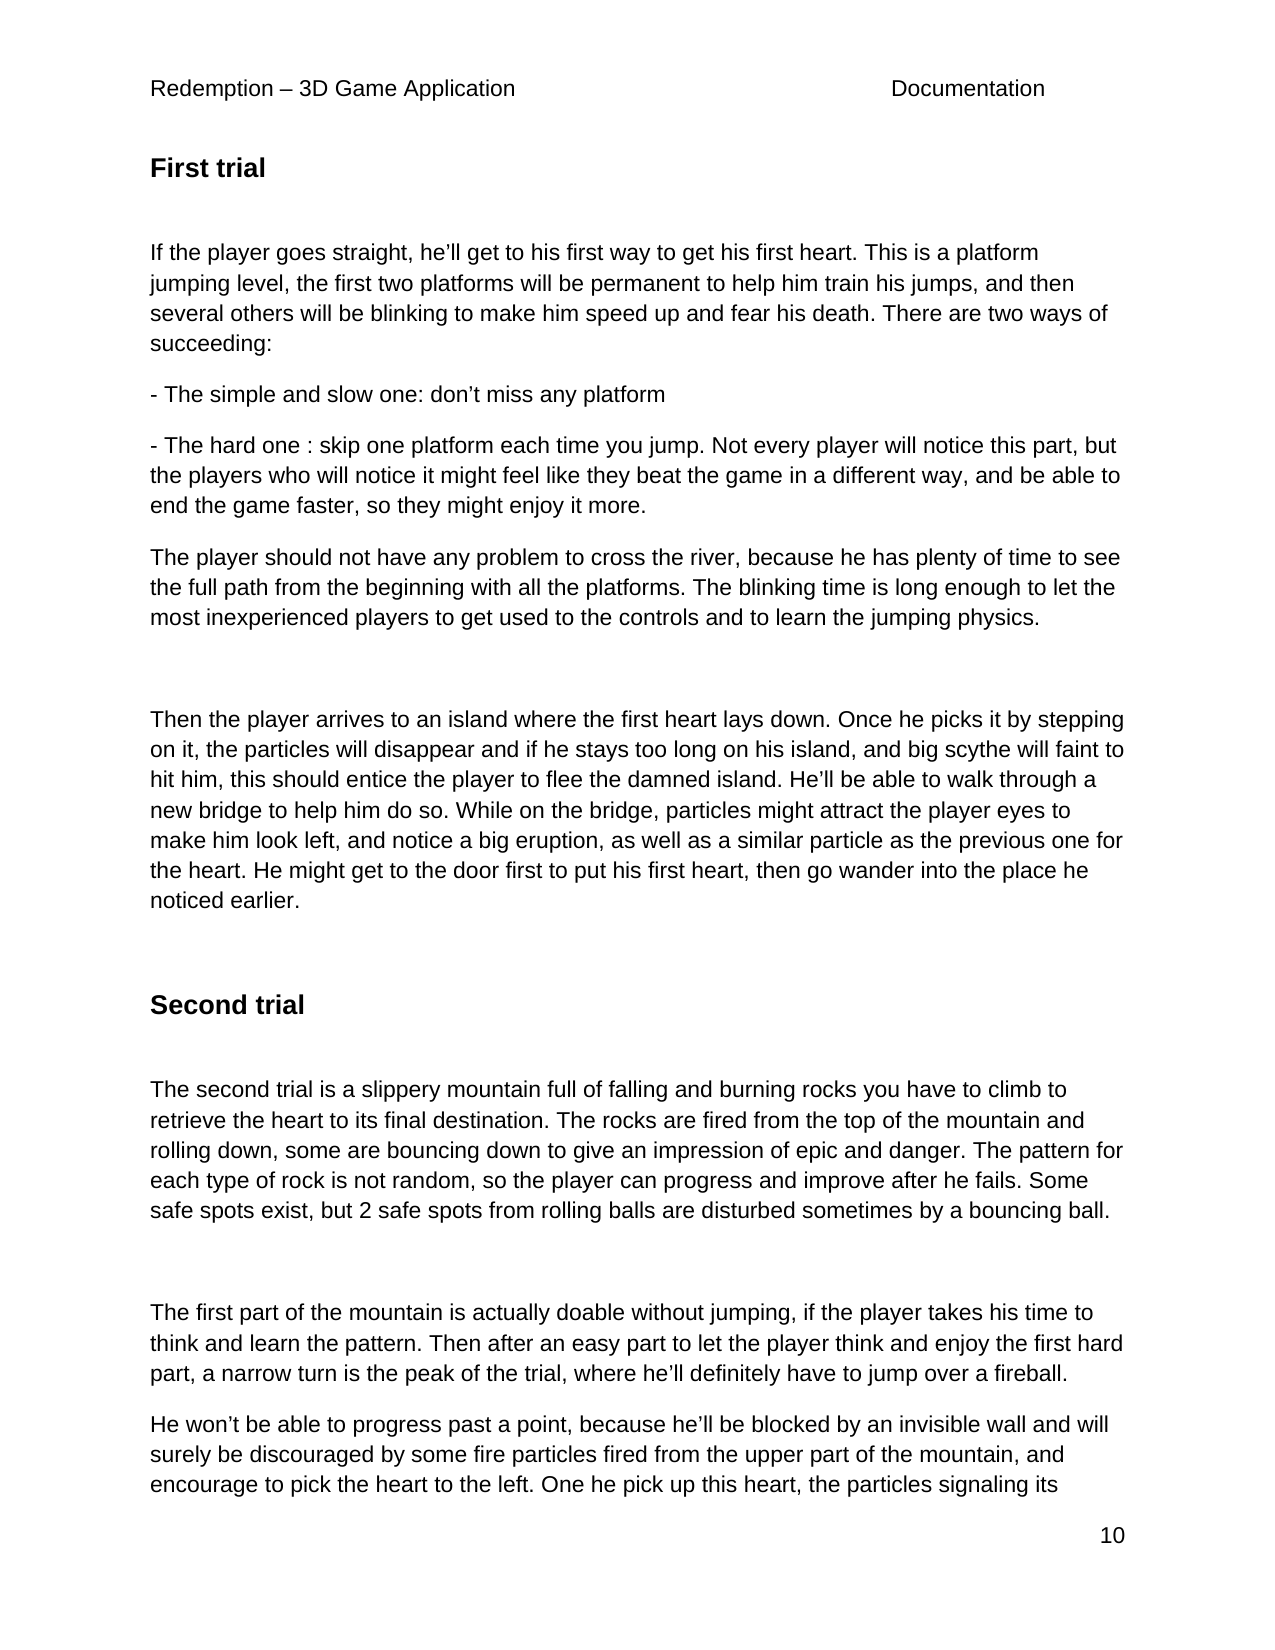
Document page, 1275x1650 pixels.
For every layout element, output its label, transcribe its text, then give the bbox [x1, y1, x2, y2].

text - The hard one : skip one platform each time you jump. Not every player will notice this part, but the players who will notice it might feel like they beat the game in a different way, and be able to end the game faster, so they might enjoy it more. [150, 432, 1125, 519]
text If the player goes straight, he’ll get to his first way to get his first heart. This is a platform jumping level, the first two platforms will be permanent to help him train his jumps, and then several others will be blinking to make him speed up and fear his death. There are two ways of succeeding: [150, 239, 1125, 356]
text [150, 1411, 1125, 1497]
text The second trial is a slippery mountain full of falling and burning rocks you have to climb to retrieve the heart to its final destination. The rocks are fired from the top of the mountain and rolling down, some are bouncing down to give an impression of epic and danger. The pattern for each type of rock is not random, so the player can progress and improve after he fails. Some safe spots exist, but 2 safe spots from rolling balls are disturbed sometimes by a bouncing ball. [150, 1076, 1125, 1223]
text - The simple and slow one: don’t miss any platform [150, 381, 1125, 407]
subtitle First trial [150, 152, 1125, 184]
subtitle Second trial [150, 989, 1125, 1021]
text The first part of the mountain is actually doable without jumping, if the player takes his time to think and learn the pattern. Then after an easy part to let the player think and enjoy the first hard part, a narrow turn is the peak of the trial, where he’ll definitely have to jump over a fireball. [150, 1299, 1125, 1386]
text Then the player arrives to an island where the first heart lays down. Once he picks it by stepping on it, the particles will disappear and if he stays too long on his island, and big scythe will faint to hit him, this should entice the player to flee the damned island. He’ll be able to walk through a new bridge to help him do so. While on the bridge, particles might attract the player eyes to make him look left, and notice a big eruption, as well as a similar particle as the previous one for the heart. He might get to the door first to put his first heart, then go wander into the place he noticed earlier. [150, 706, 1125, 914]
text The player should not have any problem to cross the river, because he has plenty of time to see the full path from the beginning with all the platforms. The blinking time is long enough to let the most inexperienced players to get used to the controls and to learn the jumping physics. [150, 543, 1125, 630]
